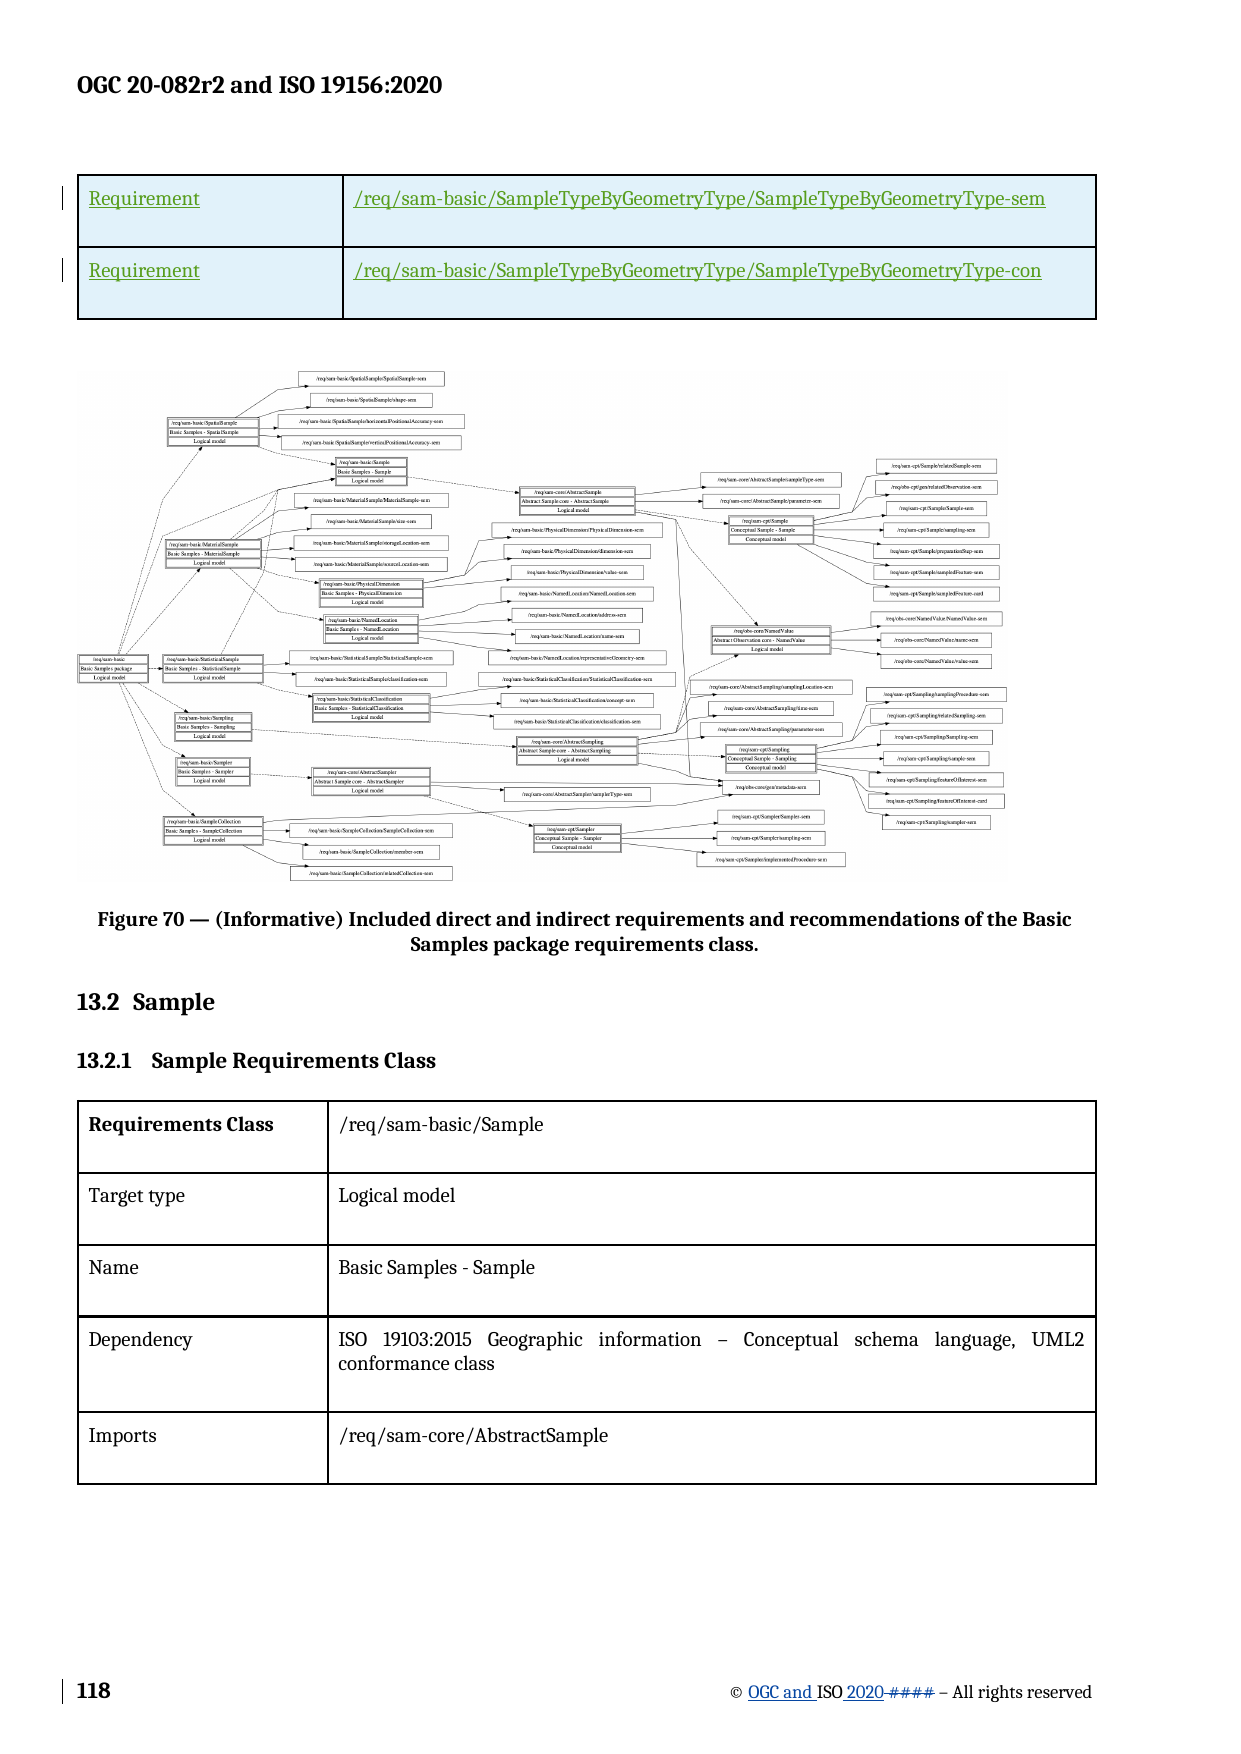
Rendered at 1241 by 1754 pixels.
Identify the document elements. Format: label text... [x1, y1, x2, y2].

text Figure 70 — (Informative) Included direct and indirect requirements and recommendations of the Basic Samples package requirements class. [77, 907, 1092, 957]
subtitle Sample [77, 988, 1092, 1017]
picture [76, 371, 1008, 882]
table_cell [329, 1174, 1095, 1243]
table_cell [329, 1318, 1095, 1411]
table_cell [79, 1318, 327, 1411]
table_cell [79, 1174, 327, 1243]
subtitle Sample Requirements Class [77, 1048, 1092, 1075]
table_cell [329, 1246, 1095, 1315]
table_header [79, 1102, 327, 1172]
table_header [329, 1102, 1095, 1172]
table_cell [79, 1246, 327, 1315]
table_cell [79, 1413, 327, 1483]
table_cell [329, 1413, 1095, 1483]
